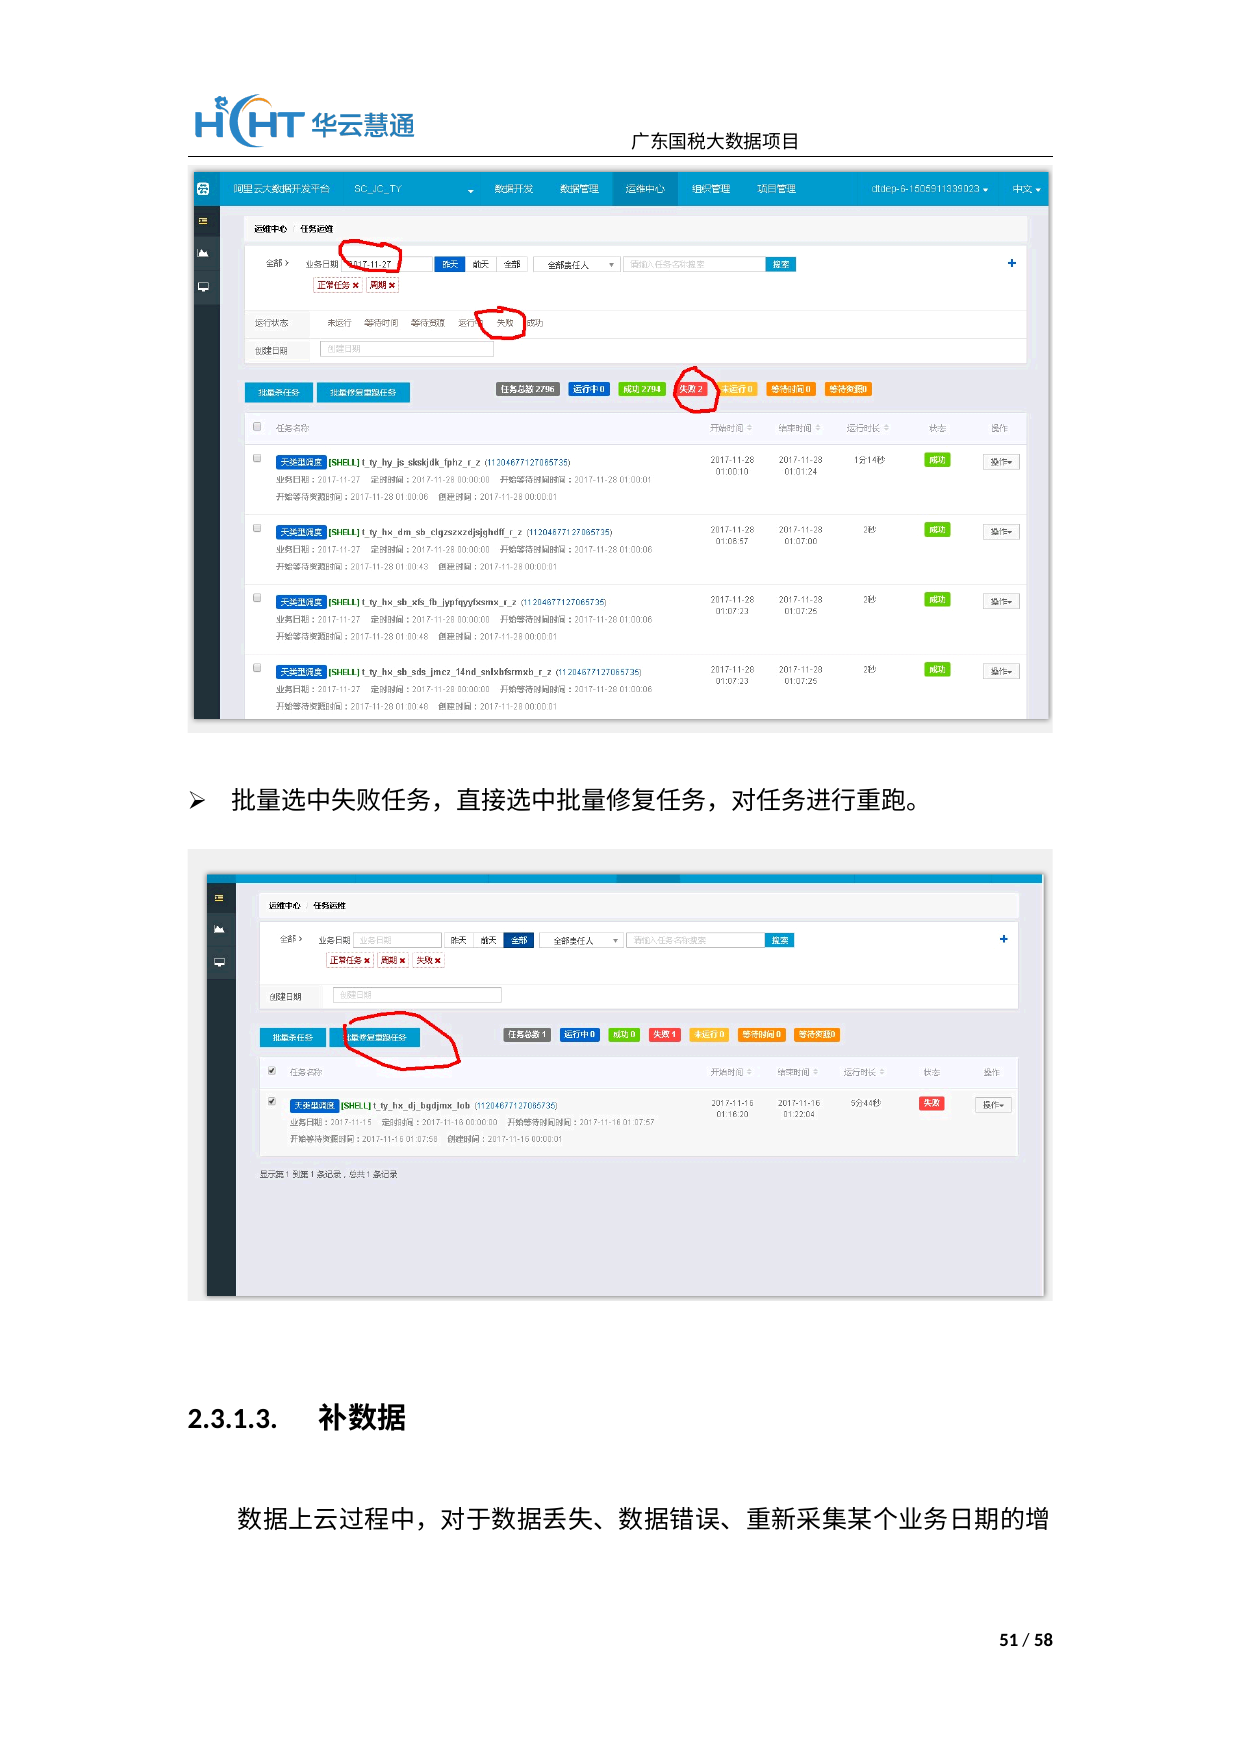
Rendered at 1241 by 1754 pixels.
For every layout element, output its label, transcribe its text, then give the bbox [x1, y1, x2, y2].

picture [187, 849, 1053, 1301]
list 批量选中失败任务，直接选中批量修复任务，对任务进行重跑。 [187, 766, 1053, 831]
text 补数据 [187, 1383, 1053, 1448]
picture [187, 165, 1053, 733]
picture [187, 88, 424, 149]
text 数据上云过程中，对于数据丢失、数据错误、重新采集某个业务日期的增量数据，可以采用平台提供的补数据功能，具体步骤是，打开运维中心，选择任务管理列表，通过关键字和业务日期搜索查询出需要补数据的任务，详细如下图所示： [187, 1486, 1053, 1551]
